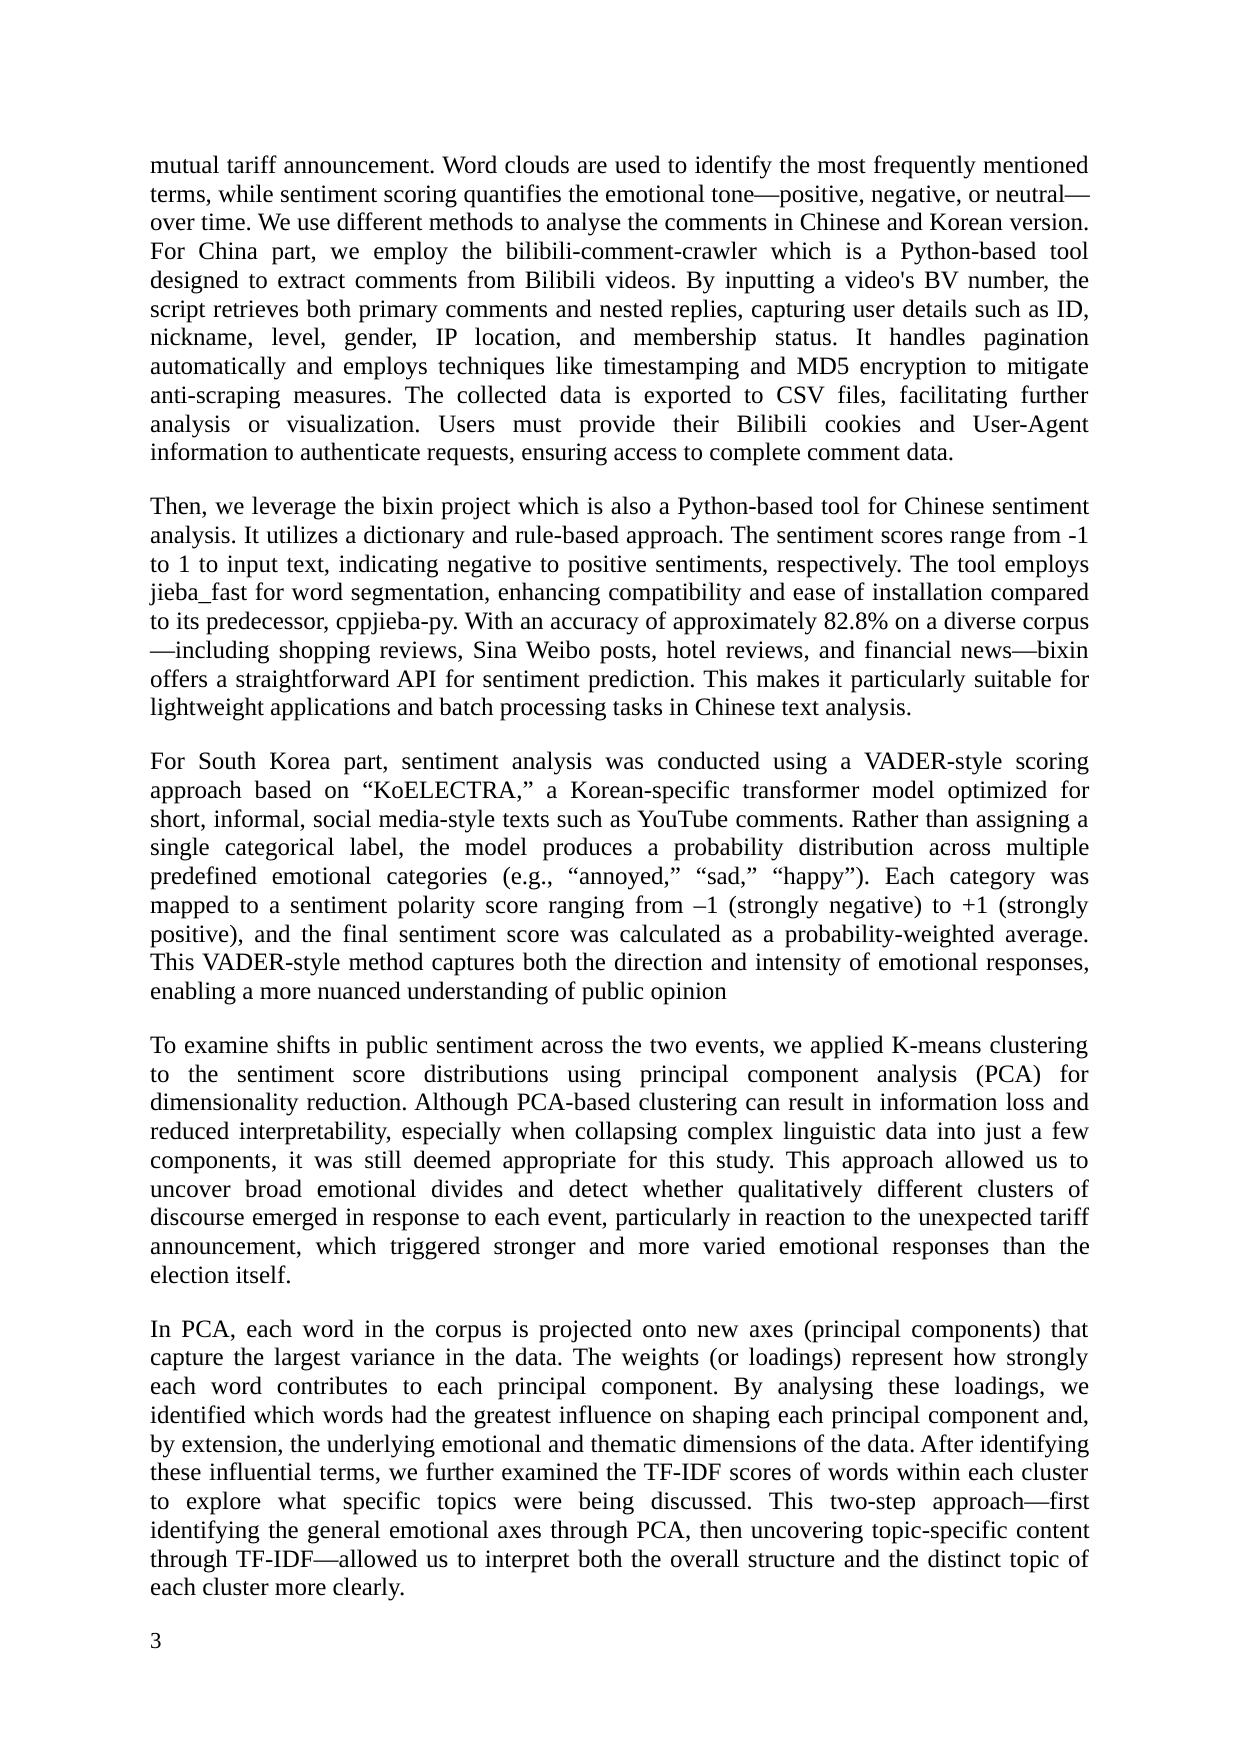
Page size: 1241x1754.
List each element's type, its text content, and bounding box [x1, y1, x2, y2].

text In PCA, each word in the corpus is projected onto new axes (principal components) that capture the largest variance in the data. The weights (or loadings) represent how strongly each word contributes to each principal component. By analysing these loadings, we identified which words had the greatest influence on shaping each principal component and, by extension, the underlying emotional and thematic dimensions of the data. After identifying these influential terms, we further examined the TF-IDF scores of words within each cluster to explore what specific topics were being discussed. This two-step approach—first identifying the general emotional axes through PCA, then uncovering topic-specific content through TF-IDF—allowed us to interpret both the overall structure and the distinct topic of each cluster more clearly. [150, 1314, 1090, 1601]
text For South Korea part, sentiment analysis was conducted using a VADER-style scoring approach based on “KoELECTRA,” a Korean-specific transformer model optimized for short, informal, social media-style texts such as YouTube comments. Rather than assigning a single categorical label, the model produces a probability distribution across multiple predefined emotional categories (e.g., “annoyed,” “sad,” “happy”). Each category was mapped to a sentiment polarity score ranging from –1 (strongly negative) to +1 (strongly positive), and the final sentiment score was calculated as a probability-weighted average. This VADER-style method captures both the direction and intensity of emotional responses, enabling a more nuanced understanding of public opinion [150, 746, 1090, 1005]
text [150, 150, 1090, 466]
text Then, we leverage the bixin project which is also a Python-based tool for Chinese sentiment analysis. It utilizes a dictionary and rule-based approach. The sentiment scores range from -1 to 1 to input text, indicating negative to positive sentiments, respectively. The tool employs jieba_fast for word segmentation, enhancing compatibility and ease of installation compared to its predecessor, cppjieba-py. With an accuracy of approximately 82.8% on a diverse corpus—including shopping reviews, Sina Weibo posts, hotel reviews, and financial news—bixin offers a straightforward API for sentiment prediction. This makes it particularly suitable for lightweight applications and batch processing tasks in Chinese text analysis. [150, 491, 1090, 721]
text To examine shifts in public sentiment across the two events, we applied K-means clustering to the sentiment score distributions using principal component analysis (PCA) for dimensionality reduction. Although PCA-based clustering can result in information loss and reduced interpretability, especially when collapsing complex linguistic data into just a few components, it was still deemed appropriate for this study. This approach allowed us to uncover broad emotional divides and detect whether qualitatively different clusters of discourse emerged in response to each event, particularly in reaction to the unexpected tariff announcement, which triggered stronger and more varied emotional responses than the election itself. [150, 1030, 1090, 1289]
